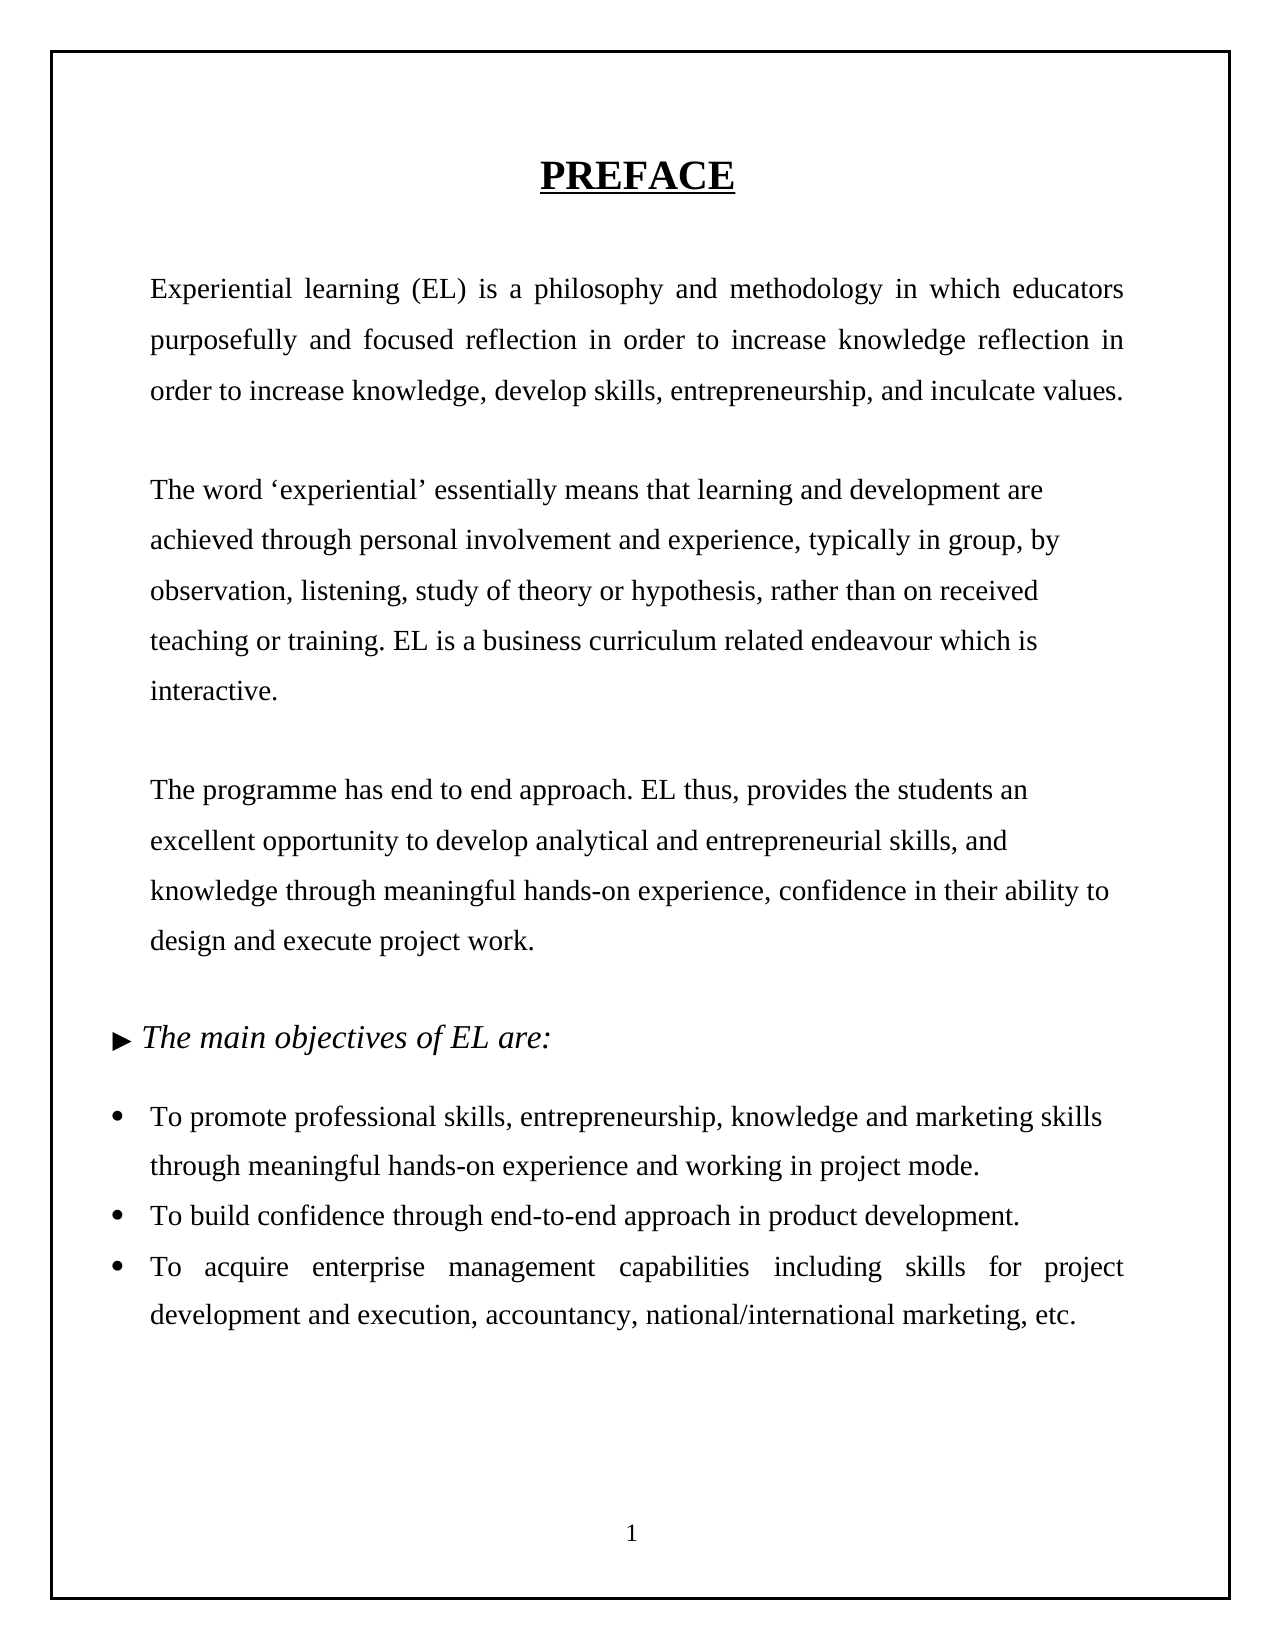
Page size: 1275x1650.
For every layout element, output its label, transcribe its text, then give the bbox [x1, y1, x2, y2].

text Experiential learning (EL) is a philosophy and methodology in which educators purposefully and focused reflection in order to increase knowledge reflection in order to increase knowledge, develop skills, entrepreneurship, and inculcate values. [150, 272, 1125, 406]
subtitle PREFACE [363, 150, 912, 198]
list To build confidence through end-to-end approach in product development. [112, 1198, 1228, 1232]
text The word ‘experiential’ essentially means that learning and development are achieved through personal involvement and experience, typically in group, by observation, listening, study of theory or hypothesis, rather than on received teaching or training. EL is a business curriculum related endeavour which is interactive. [150, 472, 1131, 707]
list To acquire enterprise management capabilities including skills for project development and execution, accountancy, national/international marketing, etc. [112, 1249, 1125, 1331]
text ▶ The main objectives of EL are: [112, 1017, 1228, 1056]
text The programme has end to end approach. EL thus, provides the students an excellent opportunity to develop analytical and entrepreneurial skills, and knowledge through meaningful hands-on experience, confidence in their ability to design and execute project work. [150, 772, 1131, 957]
list To promote professional skills, entrepreneurship, knowledge and marketing skills through meaningful hands-on experience and working in project mode. [112, 1099, 1125, 1182]
